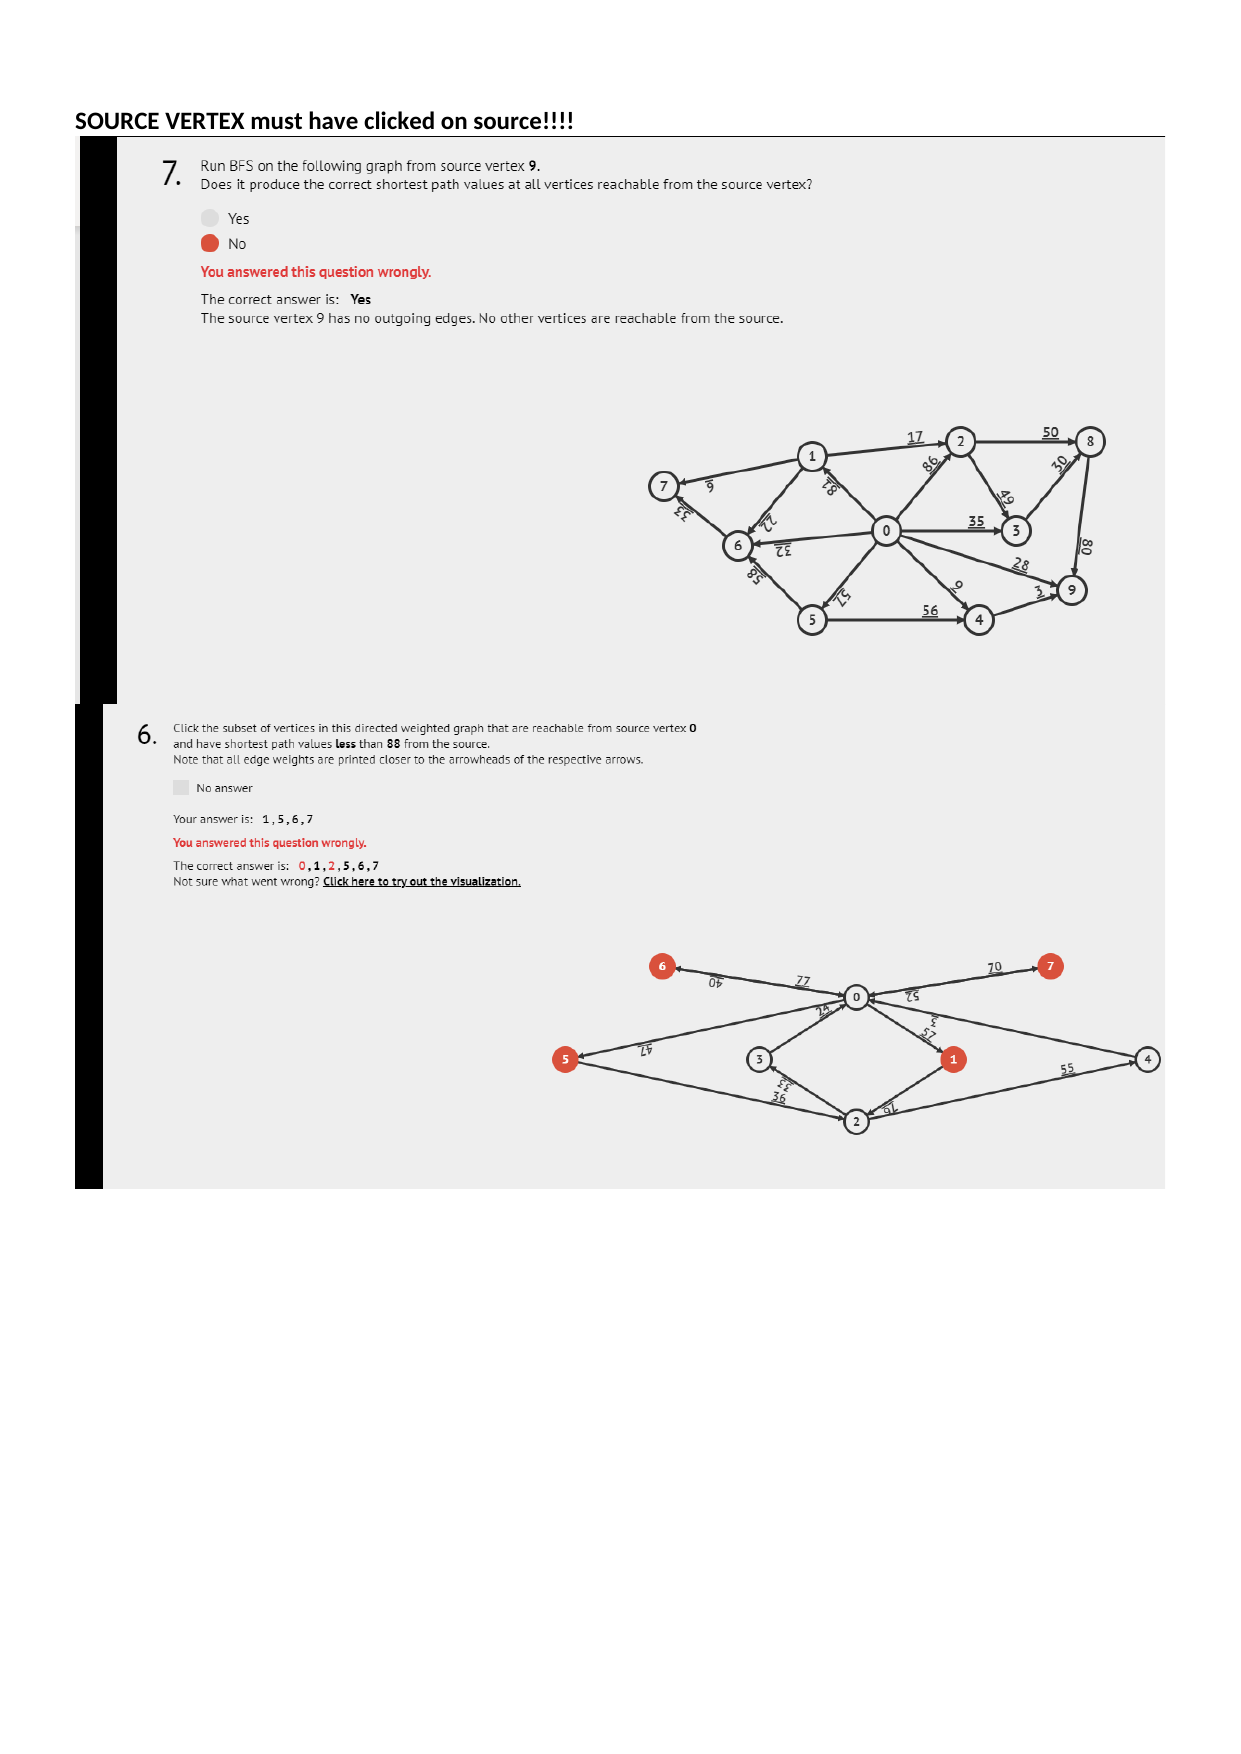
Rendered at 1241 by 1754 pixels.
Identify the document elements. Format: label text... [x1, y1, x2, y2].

text SOURCE VERTEX must have clicked on source!!!! [75, 106, 1165, 136]
picture [75, 136, 1166, 1189]
